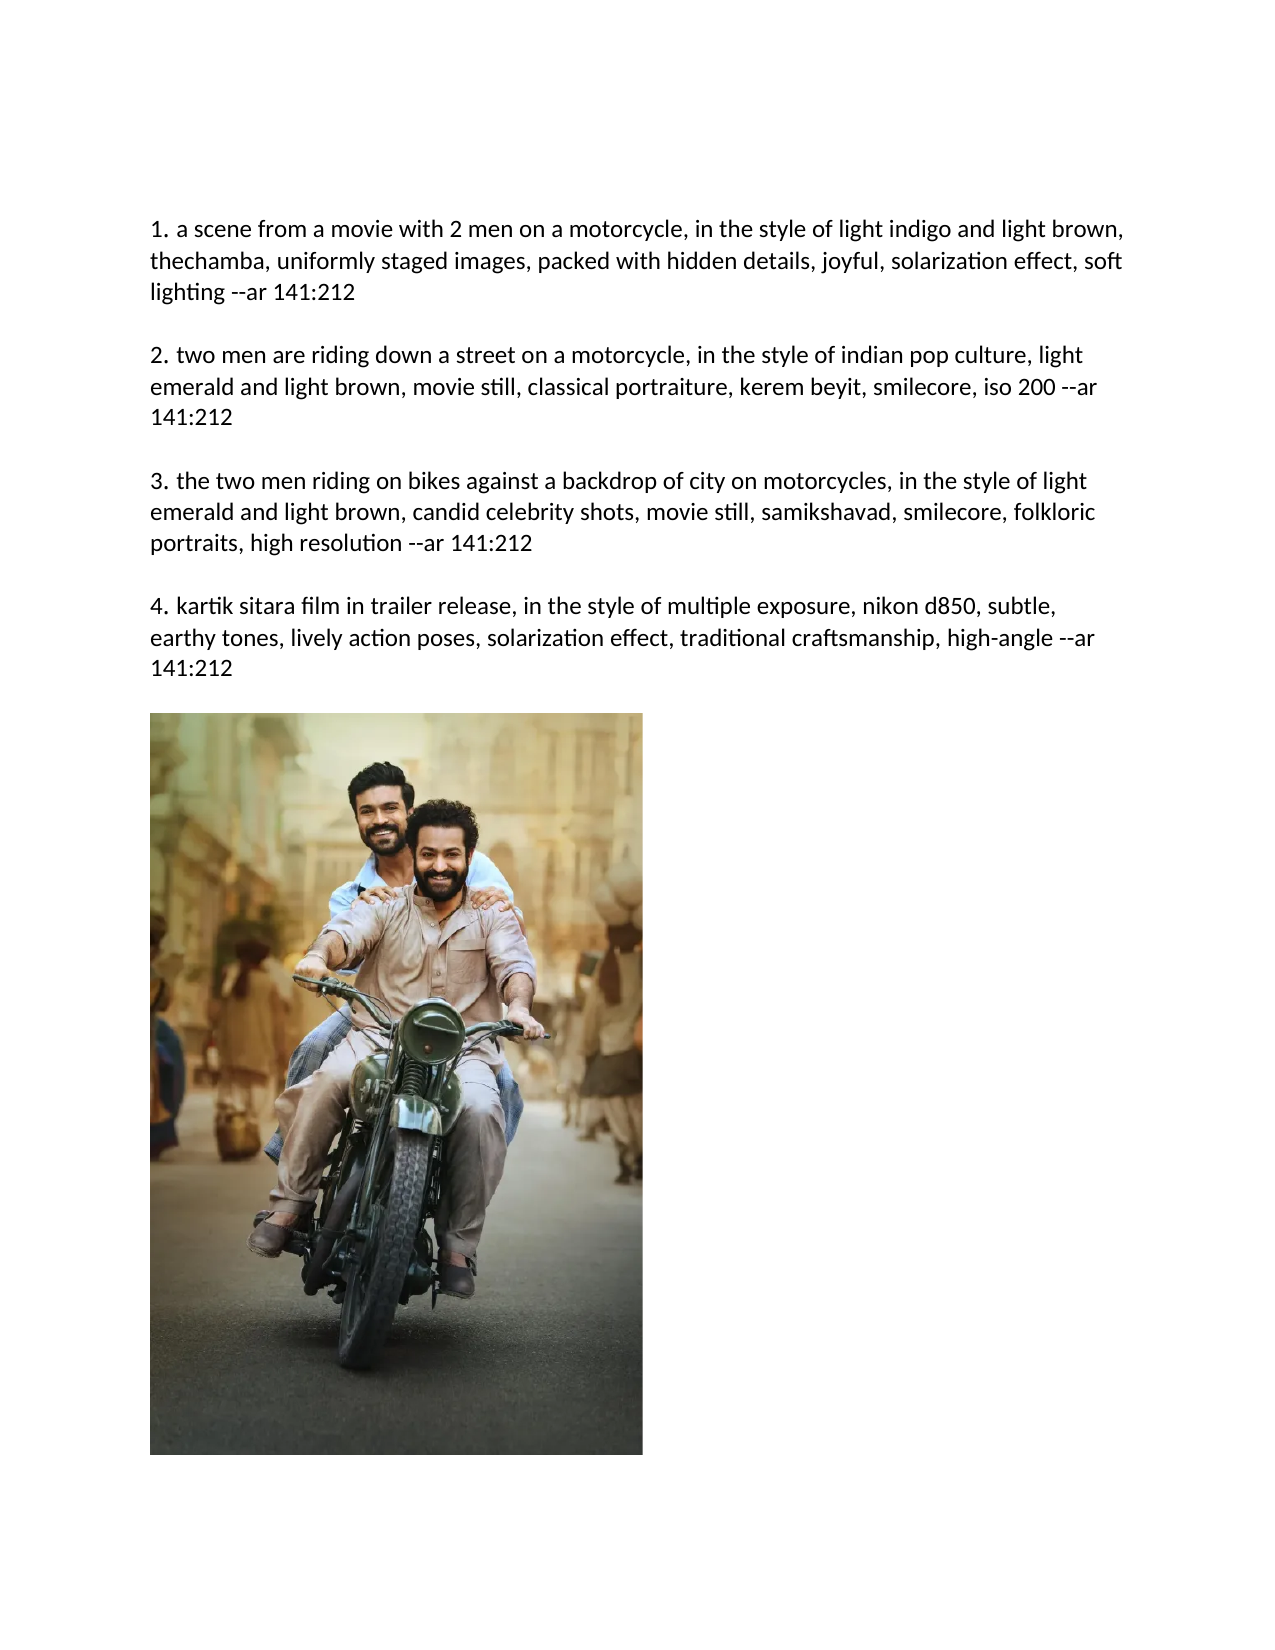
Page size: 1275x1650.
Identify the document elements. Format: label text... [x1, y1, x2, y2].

text 2️. two men are riding down a street on a motorcycle, in the style of indian pop culture, light emerald and light brown, movie still, classical portraiture, kerem beyit, smilecore, iso 200 --ar 141:212 [150, 337, 1125, 432]
text 4️. kartik sitara film in trailer release, in the style of multiple exposure, nikon d850, subtle, earthy tones, lively action poses, solarization effect, traditional craftsmanship, high-angle --ar 141:212 [150, 588, 1125, 683]
picture [150, 713, 643, 1455]
text 1️. a scene from a movie with 2 men on a motorcycle, in the style of light indigo and light brown, thechamba, uniformly staged images, packed with hidden details, joyful, solarization effect, soft lighting --ar 141:212 [150, 211, 1125, 306]
text 3️. the two men riding on bikes against a backdrop of city on motorcycles, in the style of light emerald and light brown, candid celebrity shots, movie still, samikshavad, smilecore, folkloric portraits, high resolution --ar 141:212 [150, 462, 1125, 557]
